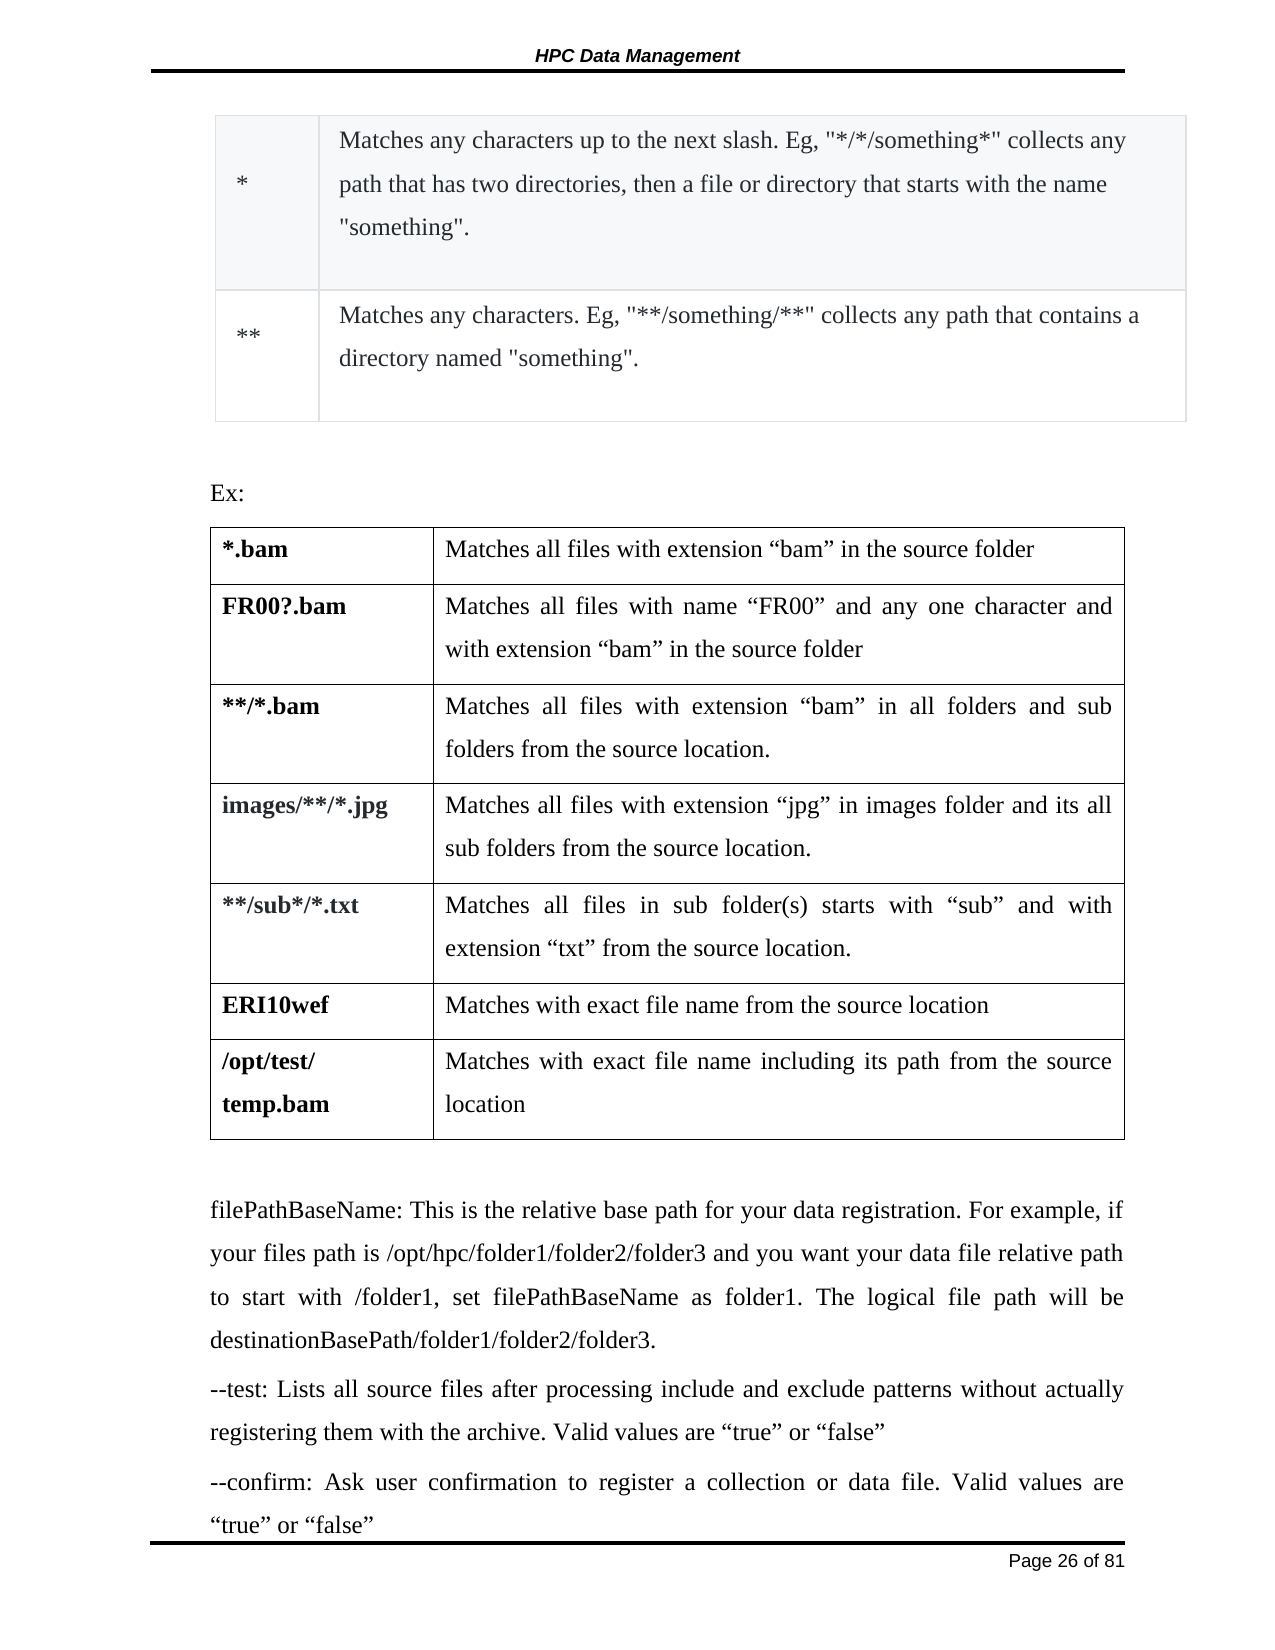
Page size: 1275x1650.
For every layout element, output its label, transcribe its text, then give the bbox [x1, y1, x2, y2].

table_cell Matches all files with extension “bam” in all folders and sub folders from the source location. [434, 685, 1124, 783]
table_cell Matches with exact file name from the source location [434, 984, 1124, 1039]
table_cell ERI10wef [211, 984, 433, 1039]
table_cell FR00?.bam [211, 585, 433, 683]
text --confirm: Ask user confirmation to register a collection or data file. Valid values are “true” or “false” [210, 1467, 1125, 1538]
table_cell ** [216, 291, 318, 421]
table_header *.bam [211, 528, 433, 584]
table_cell Matches all files with name “FR00” and any one character and with extension “bam” in the source folder [434, 585, 1124, 683]
table_cell Matches with exact file name including its path from the source location [434, 1040, 1124, 1139]
table_cell * [216, 116, 318, 289]
table_cell Matches all files in sub folder(s) starts with “sub” and with extension “txt” from the source location. [434, 884, 1124, 982]
text filePathBaseName: This is the relative base path for your data registration. For example, if your files path is /opt/hpc/folder1/folder2/folder3 and you want your data file relative path to start with /folder1, set filePathBaseName as folder1. The logical file path will be destinationBasePath/folder1/folder2/folder3. [210, 1195, 1125, 1353]
table_cell Matches all files with extension “jpg” in images folder and its all sub folders from the source location. [434, 784, 1124, 883]
table_cell Matches any characters up to the next slash. Eg, "*/*/something*" collects any path that has two directories, then a file or directory that starts with the name "something". [320, 116, 1185, 289]
table_cell Matches any characters. Eg, "**/something/**" collects any path that contains a directory named "something". [320, 291, 1185, 421]
table_cell /opt/test/temp.bam [211, 1040, 433, 1139]
table_cell **/sub*/*.txt [211, 884, 433, 982]
text --test: Lists all source files after processing include and exclude patterns without actually registering them with the archive. Valid values are “true” or “false” [210, 1374, 1125, 1446]
text Ex: [210, 478, 1125, 507]
table_cell images/**/*.jpg [211, 784, 433, 883]
table_header Matches all files with extension “bam” in the source folder [434, 528, 1124, 584]
table_cell **/*.bam [211, 685, 433, 783]
